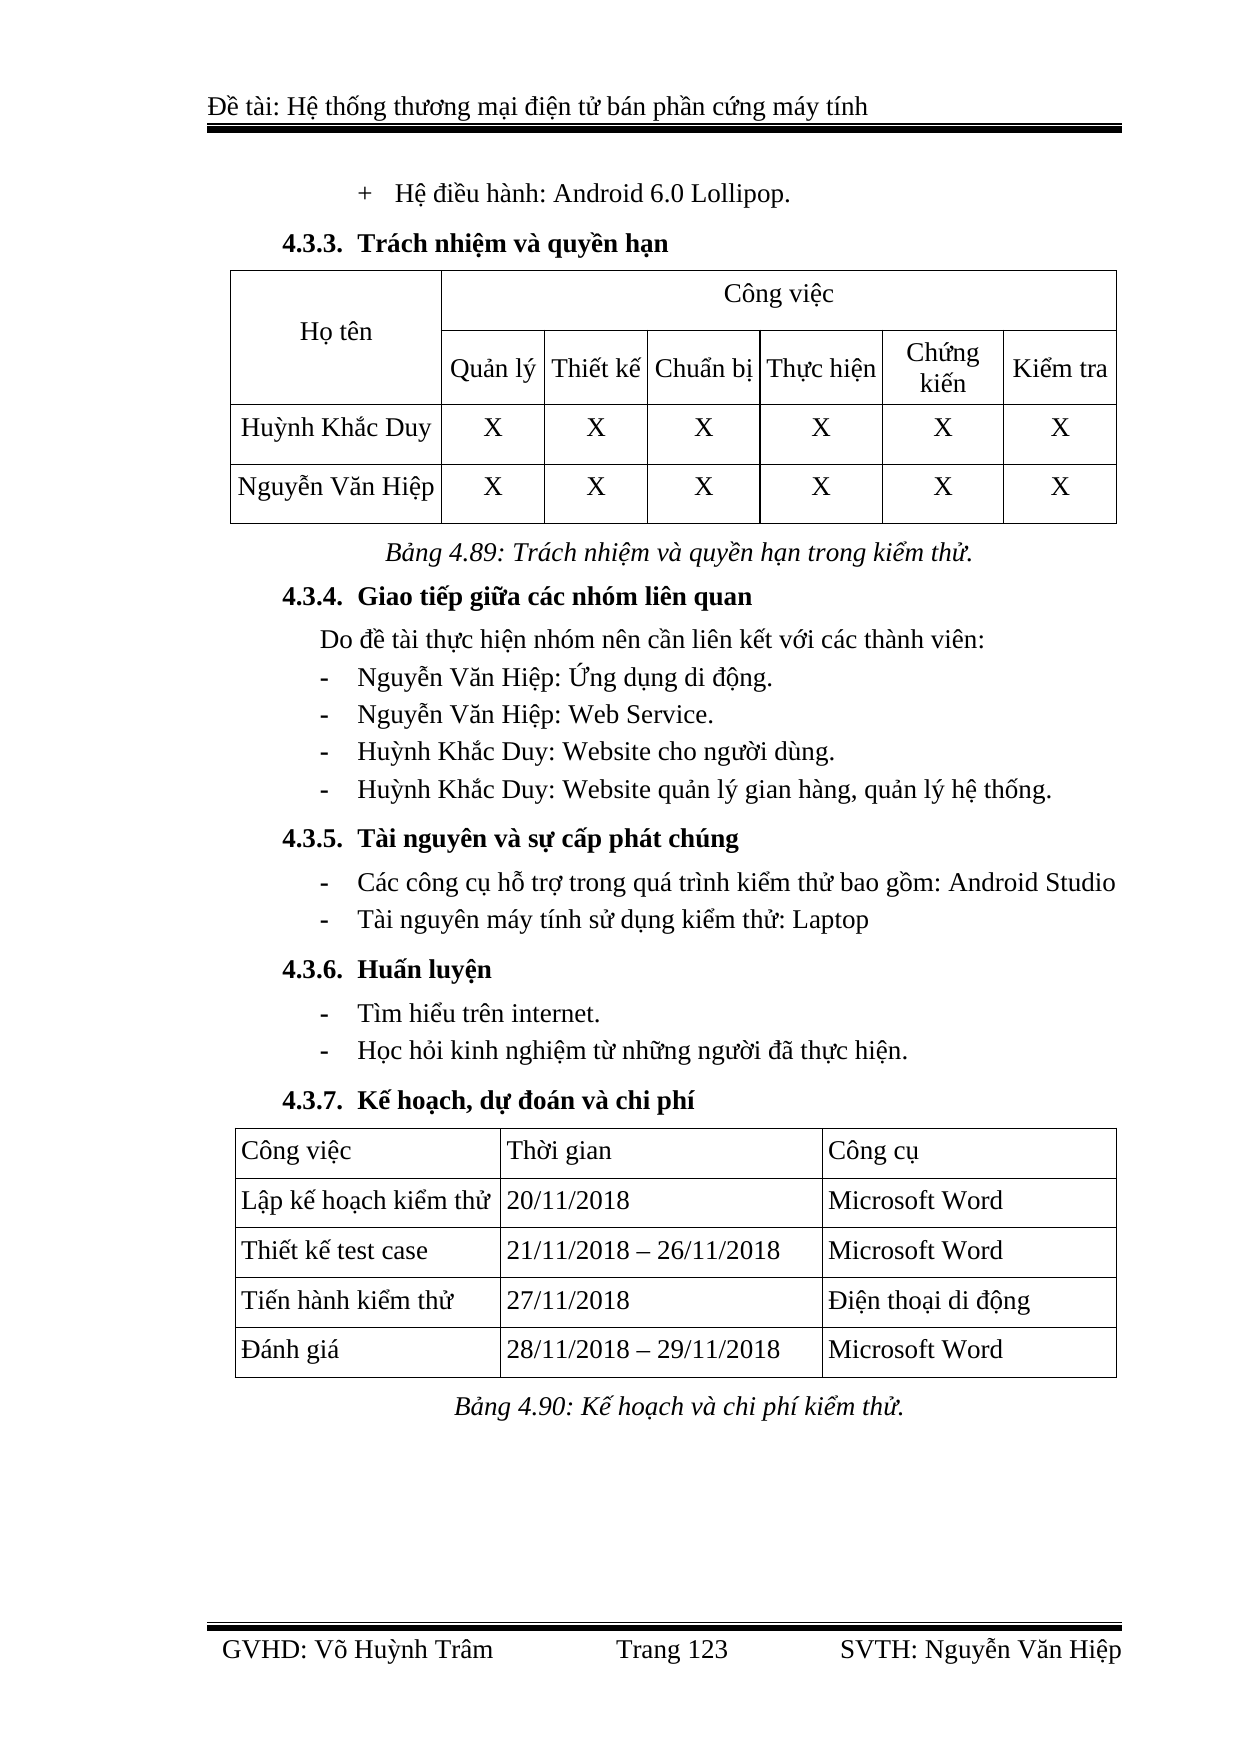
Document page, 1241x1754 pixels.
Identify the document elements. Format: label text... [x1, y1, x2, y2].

subtitle Giao tiếp giữa các nhóm liên quan [282, 580, 1122, 611]
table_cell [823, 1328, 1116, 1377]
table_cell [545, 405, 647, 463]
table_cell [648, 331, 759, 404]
subtitle Huấn luyện [282, 953, 1122, 984]
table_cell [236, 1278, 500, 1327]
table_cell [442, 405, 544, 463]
subtitle Tài nguyên và sự cấp phát chúng [282, 822, 1122, 854]
list Do đề tài thực hiện nhóm nên cần liên kết với các thành viên: [319, 623, 1122, 655]
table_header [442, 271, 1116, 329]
list Nguyễn Văn Hiệp: Web Service. [319, 698, 1122, 729]
list Học hỏi kinh nghiệm từ những người đã thực hiện. [319, 1034, 1122, 1065]
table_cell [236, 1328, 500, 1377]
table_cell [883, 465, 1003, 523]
list Huỳnh Khắc Duy: Website cho người dùng. [319, 735, 1122, 767]
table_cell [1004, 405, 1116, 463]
subtitle Kế hoạch, dự đoán và chi phí [282, 1084, 1122, 1115]
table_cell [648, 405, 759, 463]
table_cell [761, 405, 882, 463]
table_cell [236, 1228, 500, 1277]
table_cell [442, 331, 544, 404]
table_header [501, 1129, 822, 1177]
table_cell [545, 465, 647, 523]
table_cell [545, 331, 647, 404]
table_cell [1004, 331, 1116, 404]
list Tìm hiểu trên internet. [319, 997, 1122, 1028]
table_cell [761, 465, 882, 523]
list Các công cụ hỗ trợ trong quá trình kiểm thử bao gồm: Android Studio [319, 866, 1122, 897]
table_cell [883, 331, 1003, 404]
list Hệ điều hành: Android 6.0 Lollipop. [357, 177, 1122, 208]
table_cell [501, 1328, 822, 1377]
list Huỳnh Khắc Duy: Website quản lý gian hàng, quản lý hệ thống. [319, 773, 1122, 804]
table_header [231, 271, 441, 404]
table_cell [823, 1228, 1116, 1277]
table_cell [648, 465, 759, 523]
subtitle Trách nhiệm và quyền hạn [282, 227, 1122, 258]
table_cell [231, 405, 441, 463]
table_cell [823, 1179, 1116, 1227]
list Nguyễn Văn Hiệp: Ứng dụng di động. [319, 661, 1122, 692]
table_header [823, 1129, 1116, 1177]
list Tài nguyên máy tính sử dụng kiểm thử: Laptop [319, 903, 1122, 934]
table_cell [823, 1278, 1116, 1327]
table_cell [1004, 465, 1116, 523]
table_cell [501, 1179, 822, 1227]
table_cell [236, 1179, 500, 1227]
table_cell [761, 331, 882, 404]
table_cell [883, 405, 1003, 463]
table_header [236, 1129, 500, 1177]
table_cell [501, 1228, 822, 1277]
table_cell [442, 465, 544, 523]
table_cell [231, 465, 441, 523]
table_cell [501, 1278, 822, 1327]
